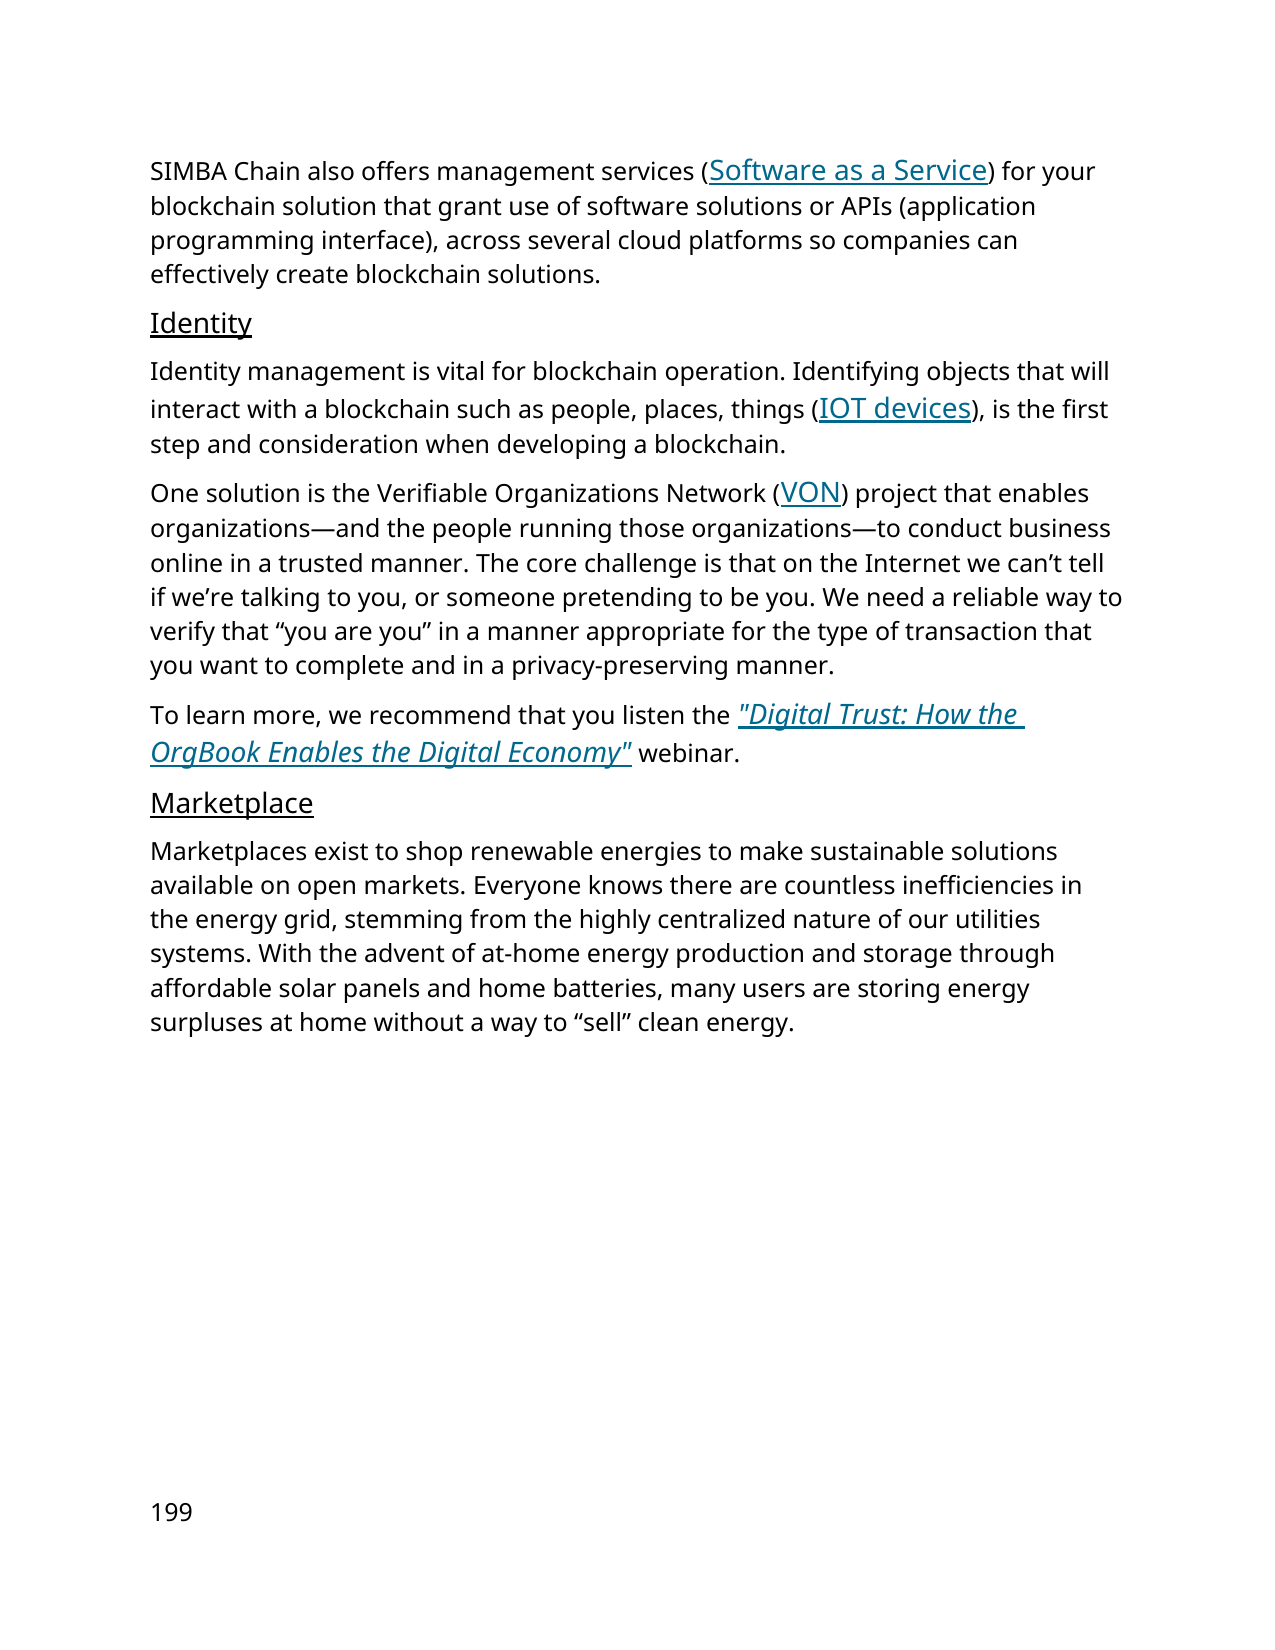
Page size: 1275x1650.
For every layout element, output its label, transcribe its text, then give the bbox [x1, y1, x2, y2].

text One solution is the Verifiable Organizations Network (VON) project that enables organizations—and the people running those organizations—to conduct business online in a trusted manner. The core challenge is that on the Internet we can’t tell if we’re talking to you, or someone pretending to be you. We need a reliable way to verify that “you are you” in a manner appropriate for the type of transaction that you want to complete and in a privacy-preserving manner. [150, 473, 1125, 681]
text SIMBA Chain also offers management services (Software as a Service) for your blockchain solution that grant use of software solutions or APIs (application programming interface), across several cloud platforms so companies can effectively create blockchain solutions. [150, 150, 1125, 291]
text Identity management is vital for blockchain operation. Identifying objects that will interact with a blockchain such as people, places, things (IOT devices), is the first step and consideration when developing a blockchain. [150, 354, 1125, 460]
subtitle Marketplace [150, 783, 1125, 821]
text To learn more, we recommend that you listen the "Digital Trust: How the OrgBook Enables the Digital Economy" webinar. [150, 694, 1125, 771]
text Marketplaces exist to shop renewable energies to make sustainable solutions available on open markets. Everyone knows there are countless inefficiencies in the energy grid, stemming from the highly centralized nature of our utilities systems. With the advent of at-home energy production and storage through affordable solar panels and home batteries, many users are storing energy surpluses at home without a way to “sell” clean energy. [150, 834, 1125, 1038]
subtitle Identity [150, 303, 1125, 341]
